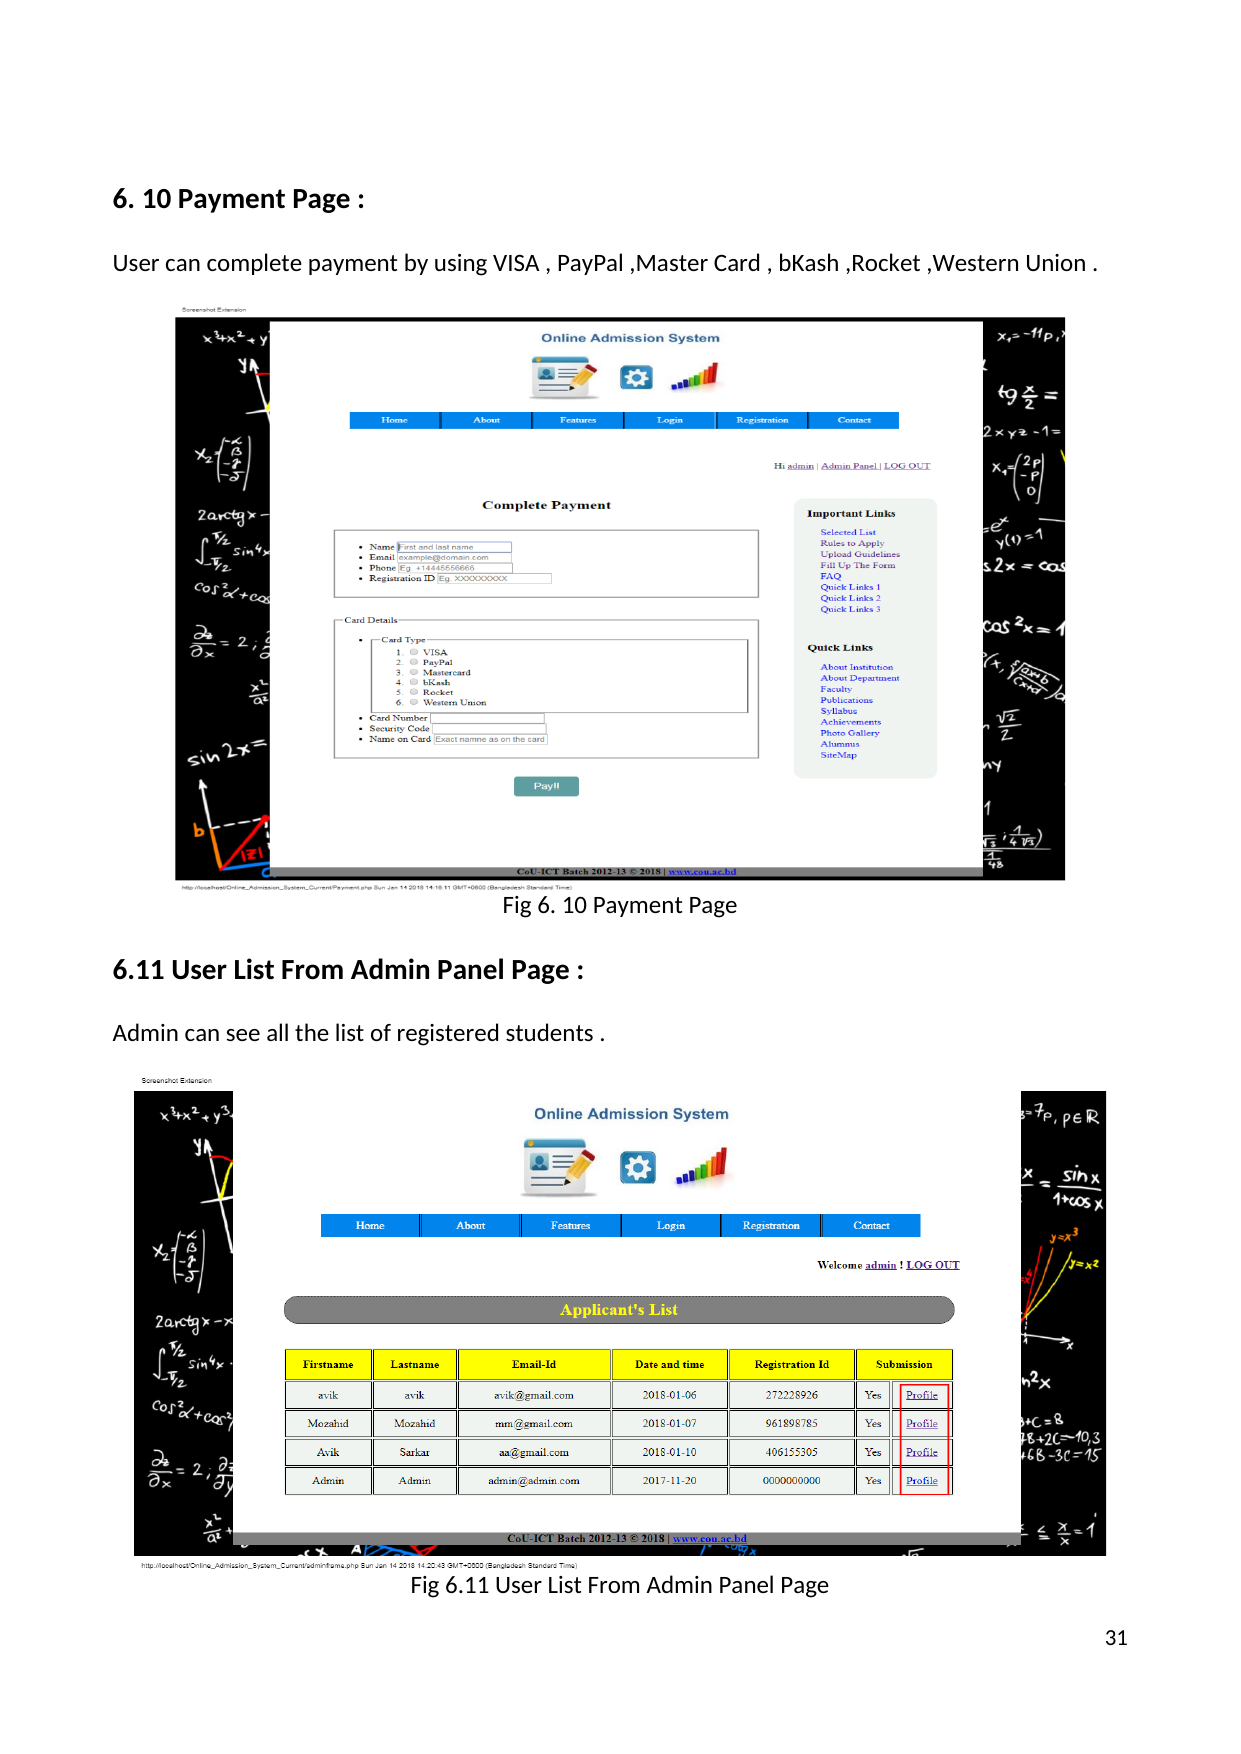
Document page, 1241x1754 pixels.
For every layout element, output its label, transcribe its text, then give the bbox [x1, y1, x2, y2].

text Admin can see all the list of registered students . [112, 1017, 1128, 1047]
picture [134, 1077, 1107, 1569]
text Fig 6. 10 Payment Page [112, 890, 1128, 920]
text User can complete payment by using VISA , PayPal ,Master Card , bKash ,Rocket ,Western Union . [112, 247, 1128, 277]
picture [175, 307, 1065, 890]
text 6.11 User List From Admin Panel Page : [112, 951, 1128, 986]
text 6. 10 Payment Page : [112, 181, 1128, 216]
text Fig 6.11 User List From Admin Panel Page [112, 1569, 1128, 1599]
